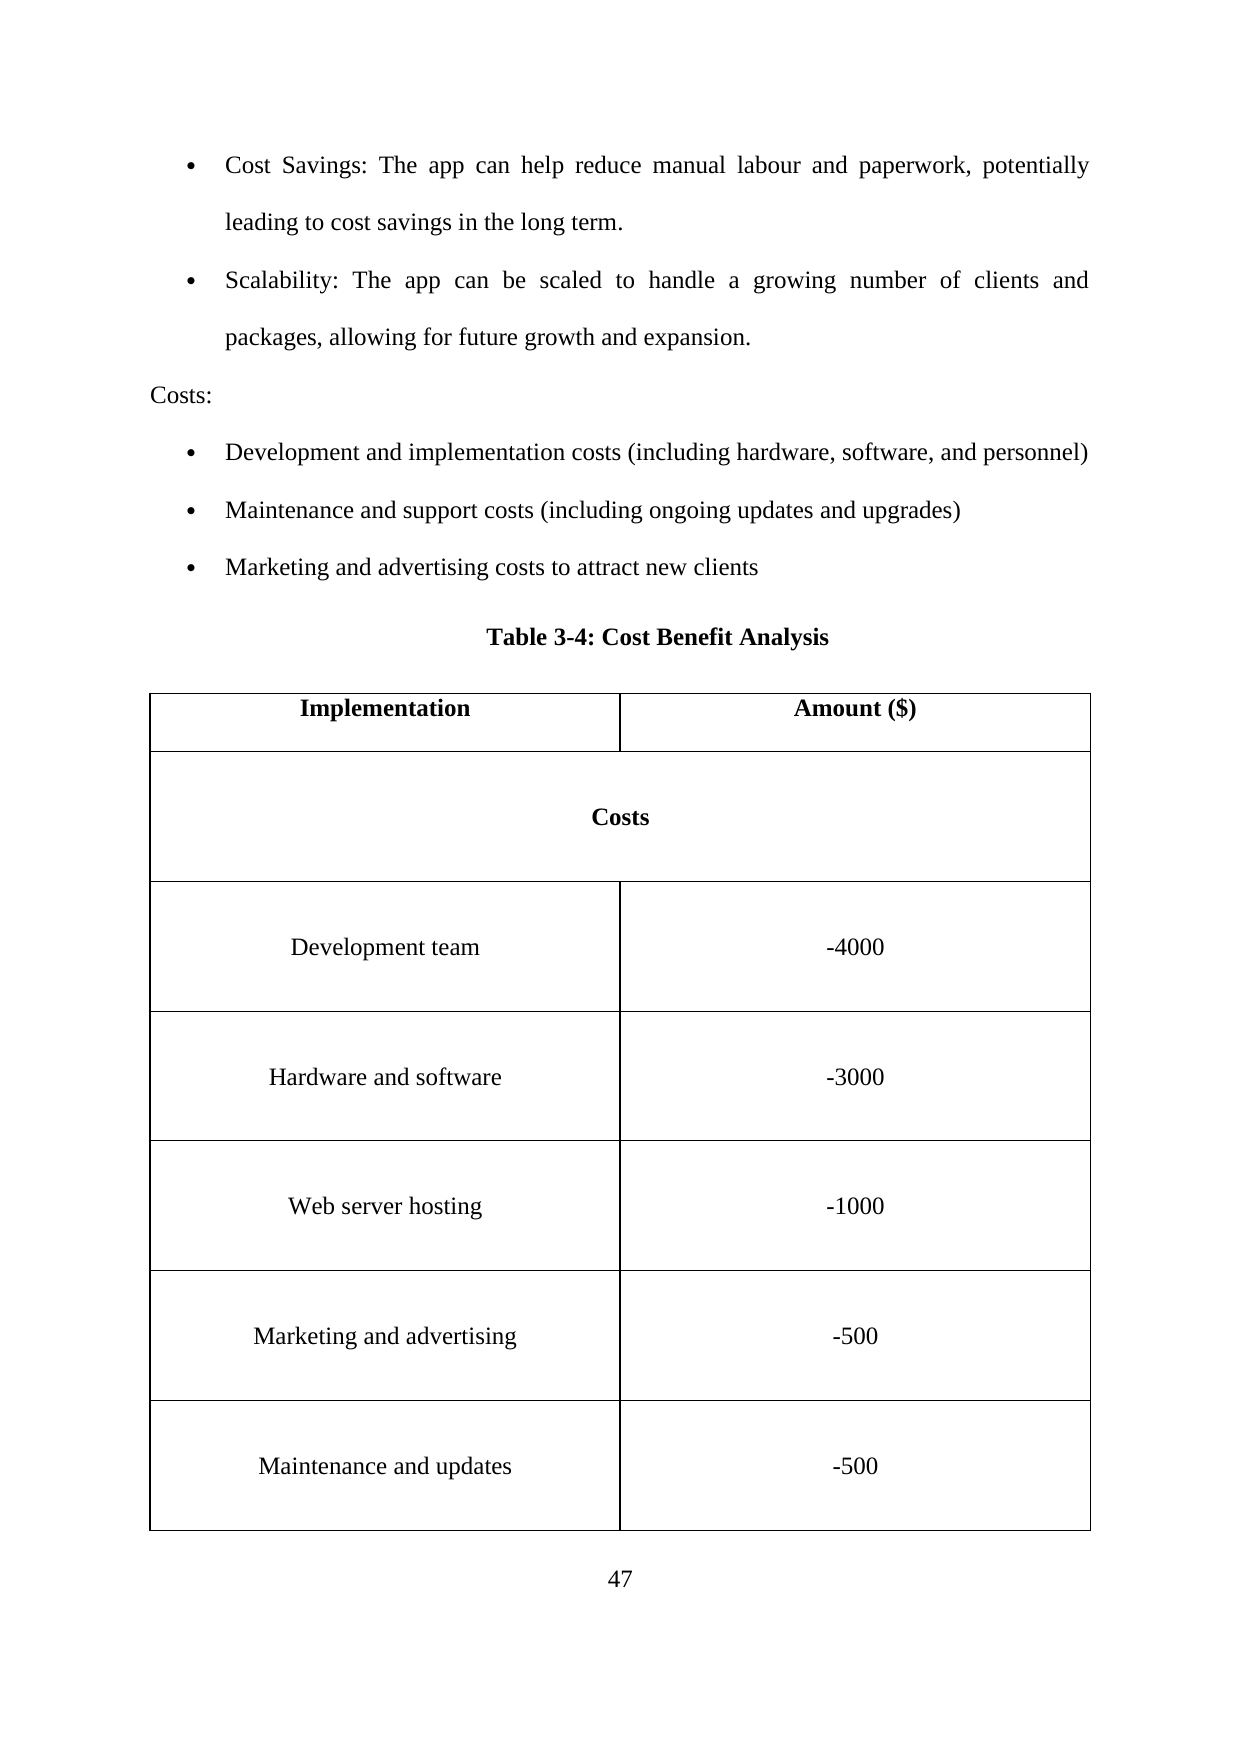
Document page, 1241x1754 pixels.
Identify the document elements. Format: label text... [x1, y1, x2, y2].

table_cell -3000 [621, 1012, 1090, 1140]
list Marketing and advertising costs to attract new clients [187, 552, 1090, 581]
list Cost Savings: The app can help reduce manual labour and paperwork, potentially leading to cost savings in the long term. [187, 150, 1090, 236]
table_cell -500 [621, 1401, 1090, 1530]
text Costs: [150, 380, 1090, 409]
list Scalability: The app can be scaled to handle a growing number of clients and packages, allowing for future growth and expansion. [187, 265, 1090, 351]
table_cell Marketing and advertising [151, 1271, 619, 1400]
list Maintenance and support costs (including ongoing updates and upgrades) [187, 495, 1090, 524]
table_cell Maintenance and updates [151, 1401, 619, 1530]
table_header Amount ($) [621, 694, 1090, 751]
table_cell Development team [151, 882, 619, 1011]
table_cell Hardware and software [151, 1012, 619, 1140]
table_cell Web server hosting [151, 1141, 619, 1270]
table_header Implementation [151, 694, 619, 751]
table_cell -4000 [621, 882, 1090, 1011]
table_cell Costs [151, 752, 1090, 881]
list Development and implementation costs (including hardware, software, and personnel) [187, 437, 1090, 466]
table_cell -500 [621, 1271, 1090, 1400]
table_cell -1000 [621, 1141, 1090, 1270]
